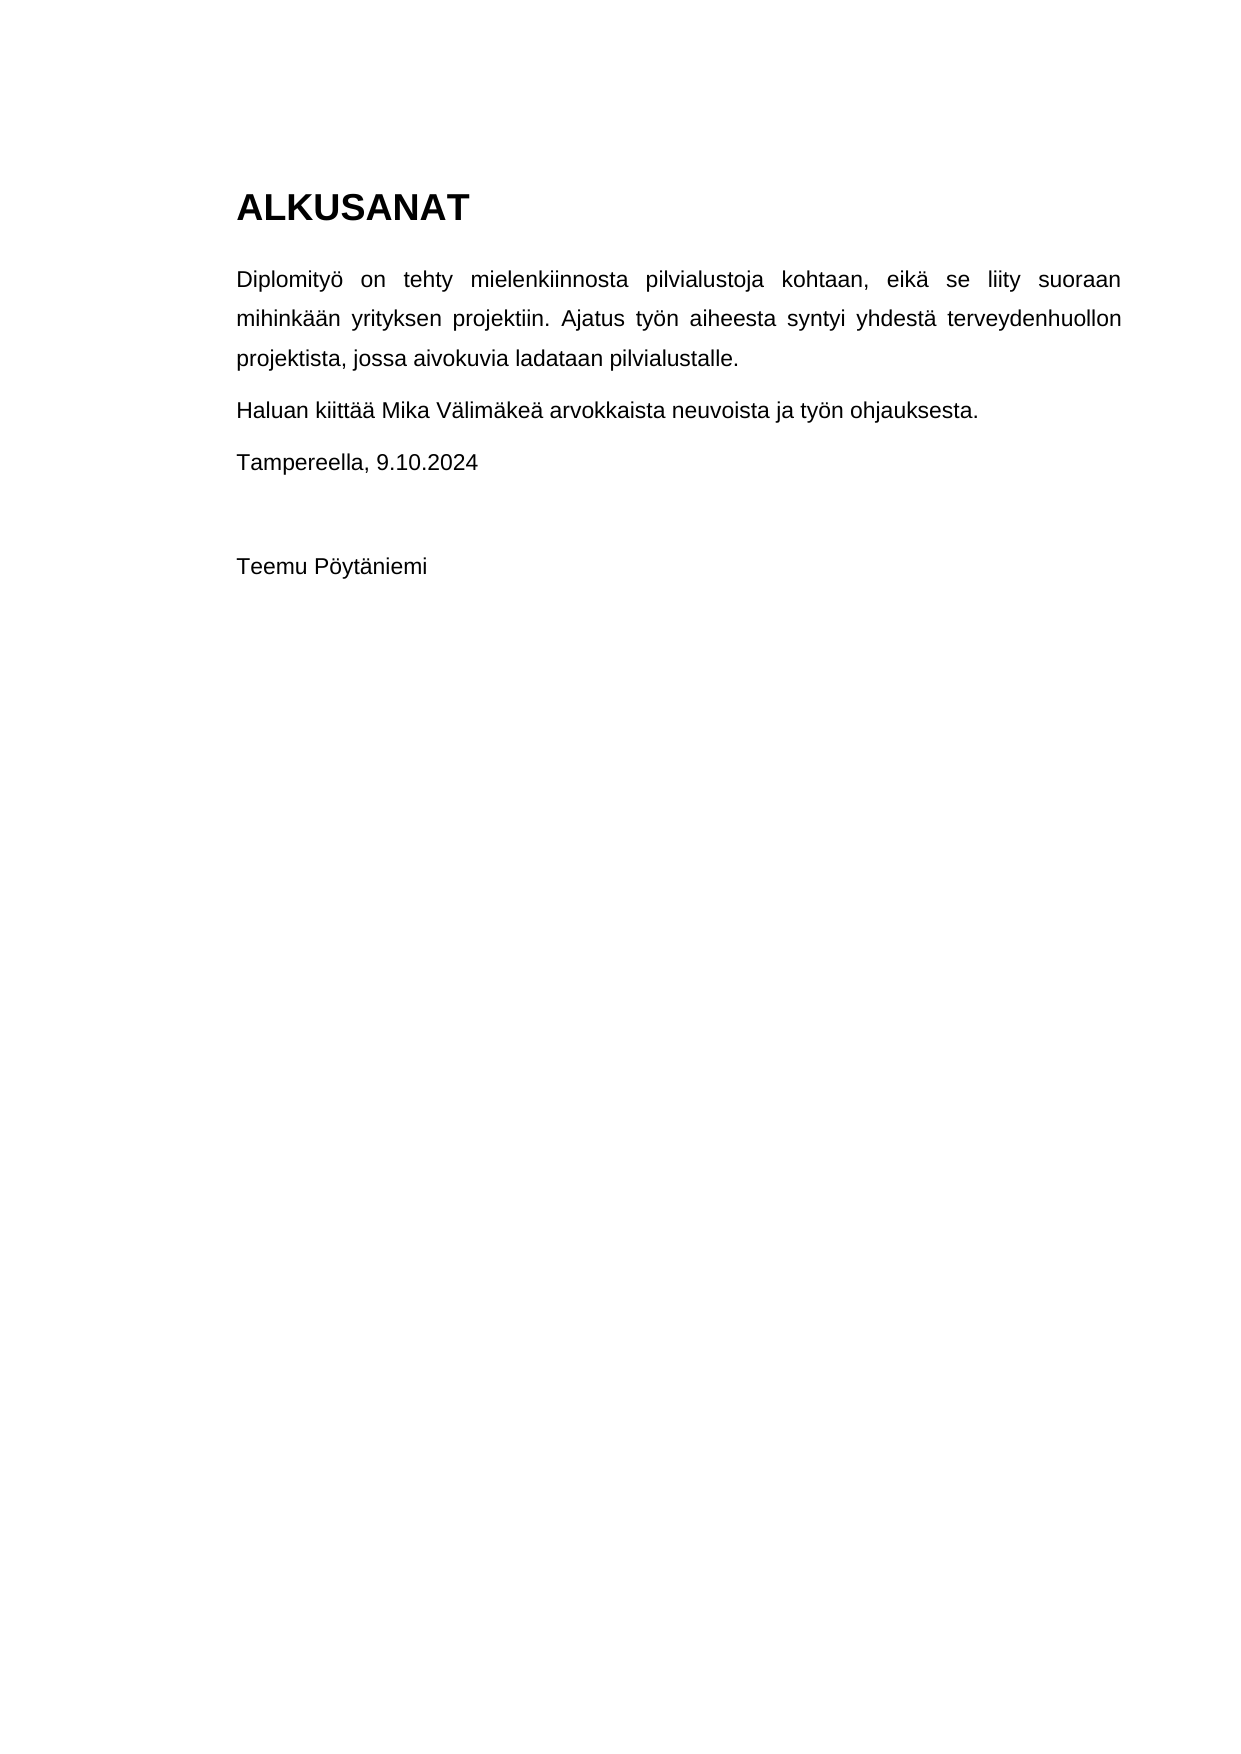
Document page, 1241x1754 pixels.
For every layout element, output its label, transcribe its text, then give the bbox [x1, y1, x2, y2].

text Diplomityö on tehty mielenkiinnosta pilvialustoja kohtaan, eikä se liity suoraan mihinkään yrityksen projektiin. Ajatus työn aiheesta syntyi yhdestä terveydenhuollon projektista, jossa aivokuvia ladataan pilvialustalle. [236, 266, 1122, 371]
text Haluan kiittää Mika Välimäkeä arvokkaista neuvoista ja työn ohjauksesta. [236, 397, 1122, 423]
subtitle ALKUSANAT [236, 185, 1122, 228]
text Teemu Pöytäniemi [236, 553, 1122, 579]
text Tampereella, 9.10.2024 [236, 449, 1122, 475]
